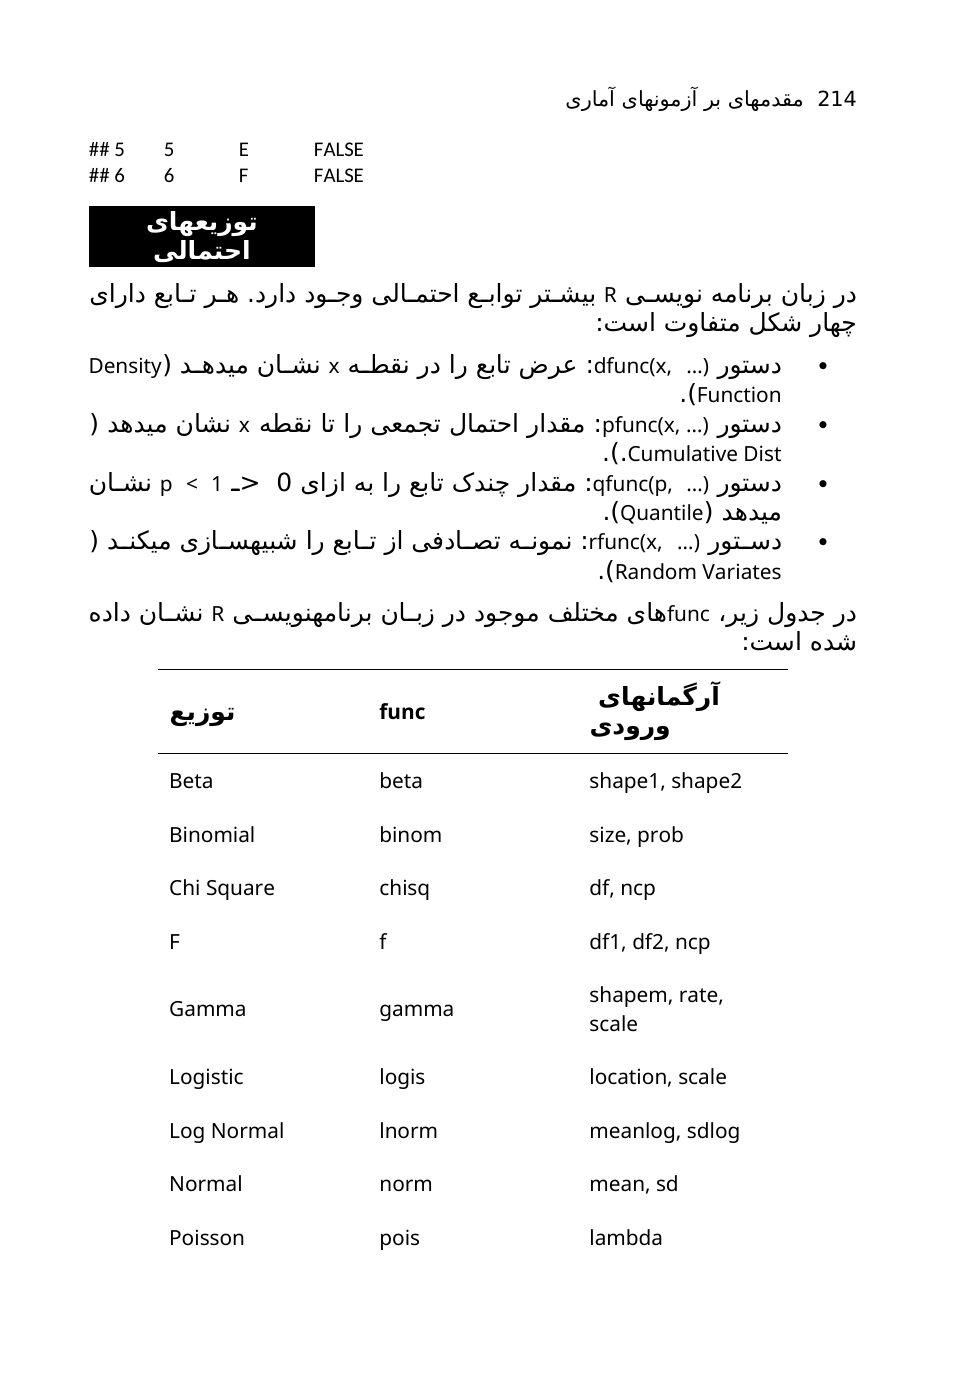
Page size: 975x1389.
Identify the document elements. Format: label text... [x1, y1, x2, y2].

list دستور pfunc(x, …): مقدار احتمال تجمعی را تا نقطه x نشان می‏دهد (Cumulative Dist.). [89, 409, 819, 468]
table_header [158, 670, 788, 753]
list دستور qfunc(p, …): مقدار چندک تابع را به ازای 0 < p < 1 نشان می‏دهد (Quantile). [89, 468, 819, 526]
text در جدول زیر، funcهای مختلف موجود در زبان برنامه‏نویسی R نشان داده شده است: [89, 598, 857, 656]
text در زبان برنامه نویسی R بیشتر توابع احتمالی وجود دارد. هر تابع دارای چهار شکل متفاوت است: [89, 279, 857, 338]
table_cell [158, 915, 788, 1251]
list دستور dfunc(x, …): عرض تابع را در نقطه x نشان می‏دهد (Density Function). [89, 350, 819, 409]
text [89, 136, 857, 188]
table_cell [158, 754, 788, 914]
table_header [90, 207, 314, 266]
list دستور rfunc(x, …): نمونه تصادفی از تابع را شبیه‏سازی می‏کند (Random Variates). [89, 526, 819, 585]
